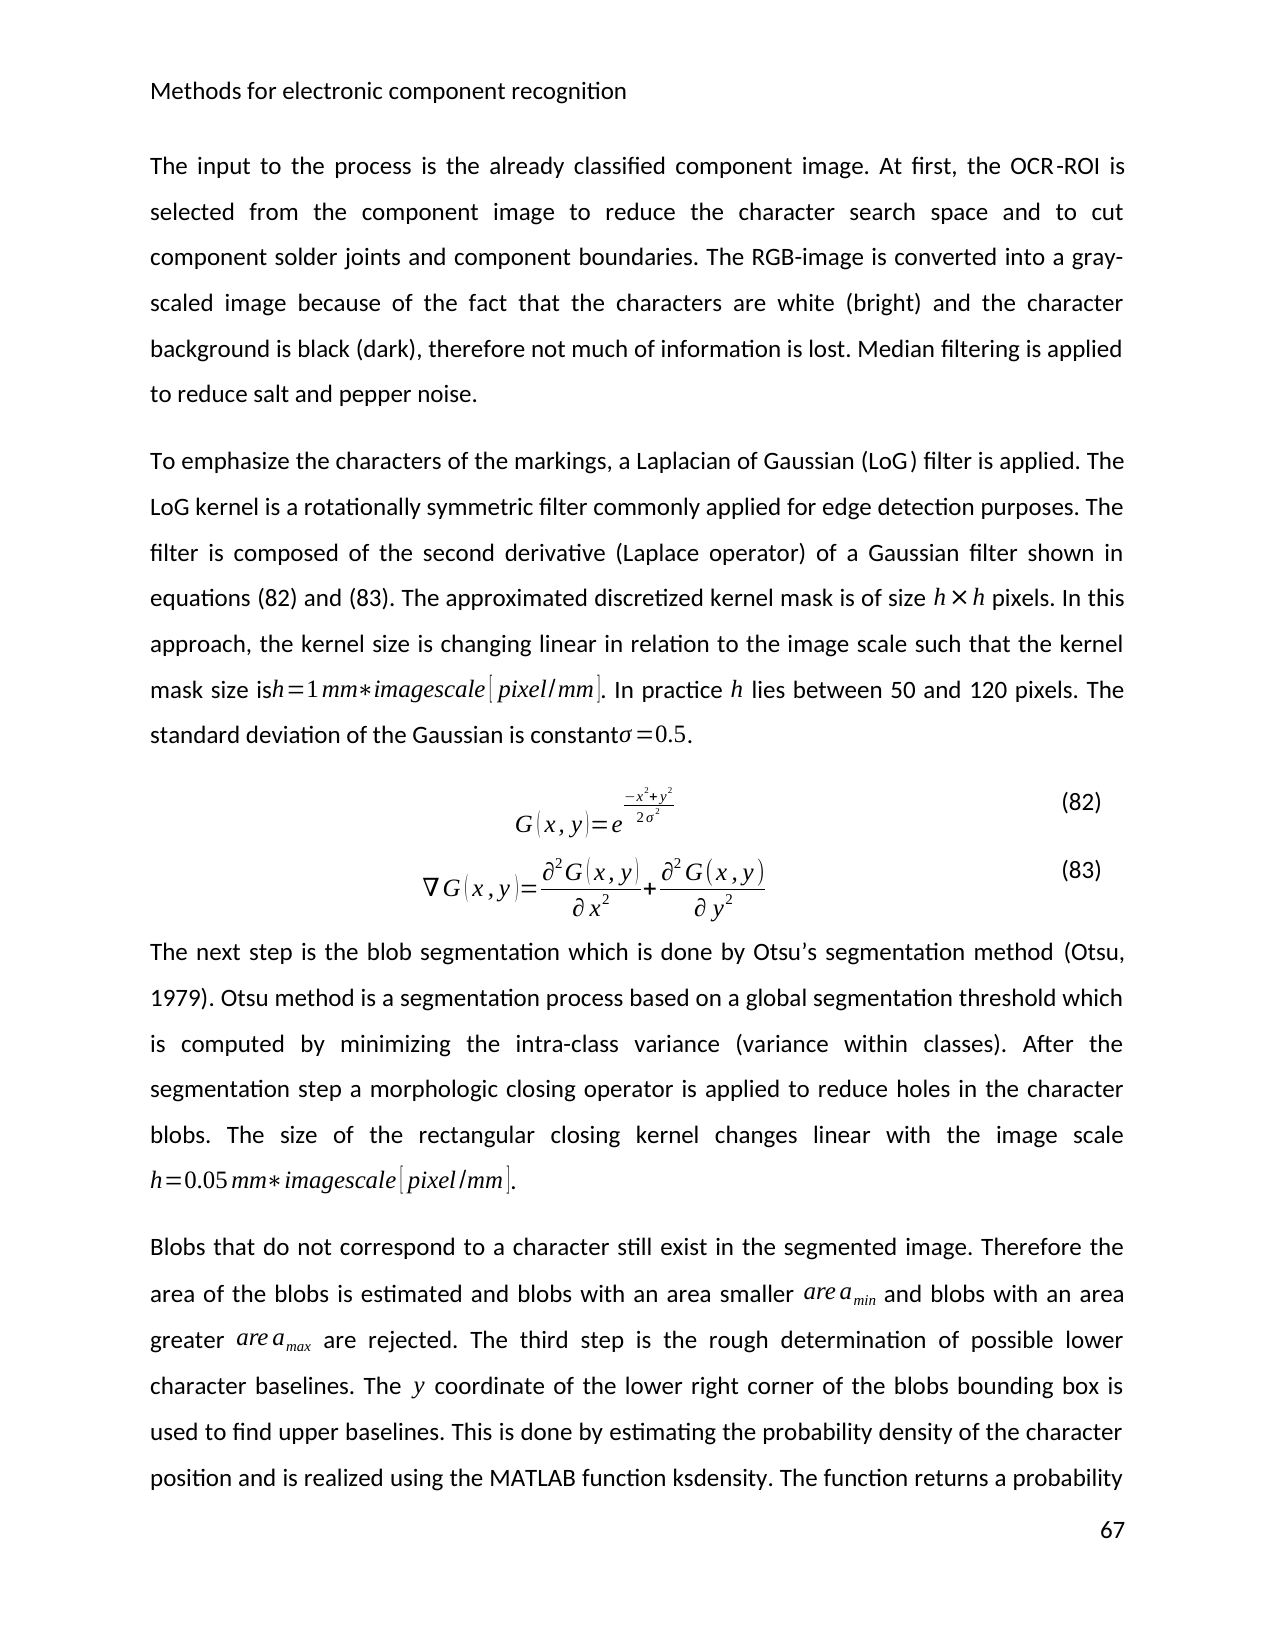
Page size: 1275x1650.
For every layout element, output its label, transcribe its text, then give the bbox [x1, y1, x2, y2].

text The next step is the blob segmentation which is done by Otsu’s segmentation method . Otsu method is a segmentation process based on a global segmentation threshold which is computed by minimizing the intra-class variance (variance within classes). After the segmentation step a morphologic closing operator is applied to reduce holes in the character blobs. The size of the rectangular closing kernel changes linear with the image scale. [150, 936, 1125, 1196]
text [150, 1232, 1125, 1492]
text To emphasize the characters of the markings, a Laplacian of Gaussian (LoG) filter is applied. The LoG kernel is a rotationally symmetric filter commonly applied for edge detection purposes. The filter is composed of the second derivative (Laplace operator) of a Gaussian filter shown in equations (82) and (83). The approximated discretized kernel mask is of size pixels. In this approach, the kernel size is changing linear in relation to the image scale such that the kernel mask size is. In practice lies between 50 and 120 pixels. The standard deviation of the Gaussian is constant. [150, 445, 1125, 750]
text The input to the process is the already classified component image. At first, the OCR-ROI is selected from the component image to reduce the character search space and to cut component solder joints and component boundaries. The RGB-image is converted into a gray-scaled image because of the fact that the characters are white (bright) and the character background is black (dark), therefore not much of information is lost. Median filtering is applied to reduce salt and pepper noise. [150, 150, 1125, 409]
table_header [139, 786, 1050, 854]
table_cell [139, 854, 1050, 936]
